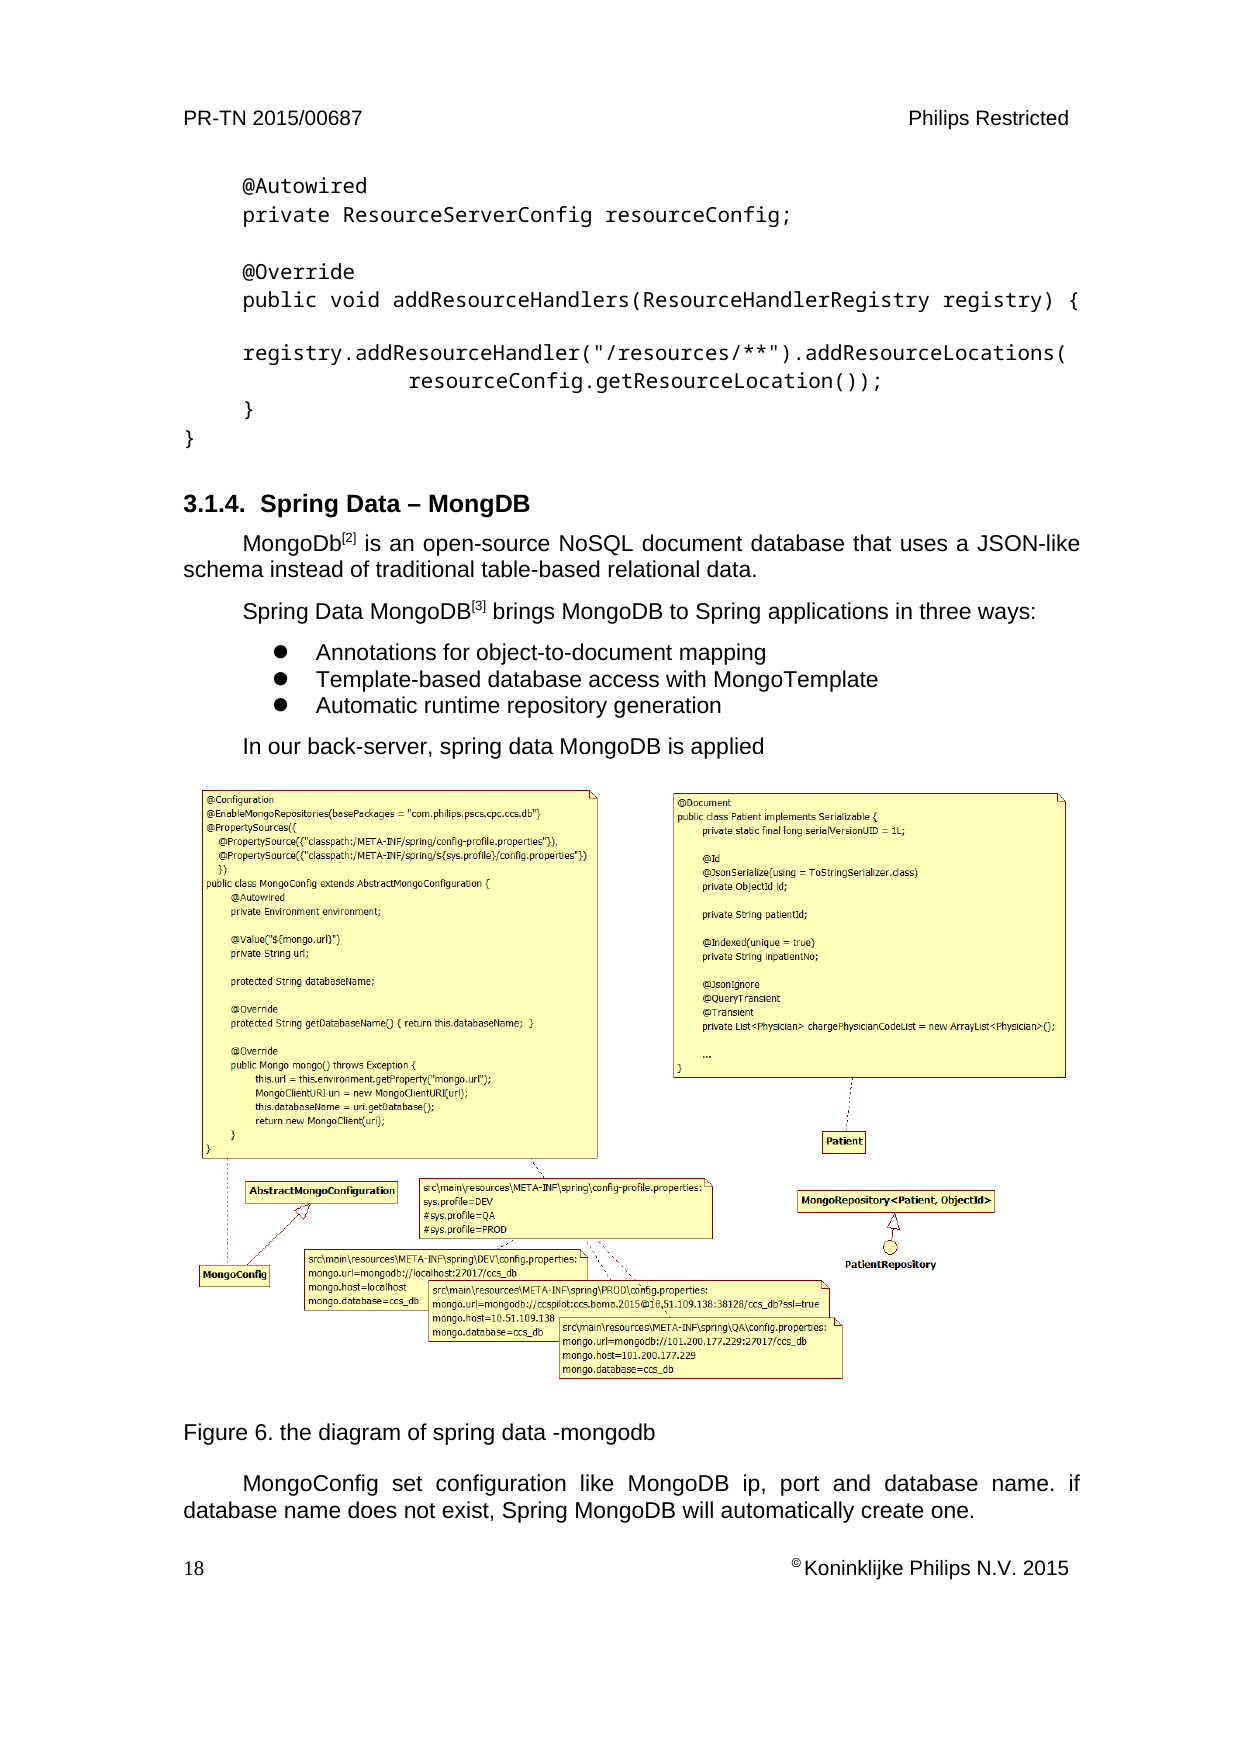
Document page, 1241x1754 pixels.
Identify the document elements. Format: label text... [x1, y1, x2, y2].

text registry.addResourceHandler("/resources/**").addResourceLocations( [183, 314, 1081, 366]
text public void addResourceHandlers(ResourceHandlerRegistry registry) { [183, 285, 1081, 314]
text MongoDb[2] is an open-source NoSQL document database that uses a JSON-like schema instead of traditional table-based relational data. [183, 530, 1081, 583]
list Template-based database access with MongoTemplate [272, 666, 1081, 692]
text resourceConfig.getResourceLocation()); [183, 366, 1081, 394]
text } [183, 394, 1081, 423]
text @Override [183, 257, 1081, 285]
list Automatic runtime repository generation [272, 692, 1081, 718]
subtitle Spring Data – MongDB [183, 489, 1081, 518]
text Figure 6. the diagram of spring data -mongodb [183, 1419, 1081, 1445]
text private ResourceServerConfig resourceConfig; [183, 200, 1081, 228]
list Annotations for object-to-document mapping [272, 639, 1081, 666]
picture [183, 774, 1081, 1394]
text In our back-server, spring data MongoDB is applied [183, 733, 1081, 759]
text Spring Data MongoDB[3] brings MongoDB to Spring applications in three ways: [183, 598, 1081, 624]
text } [183, 423, 1081, 451]
text @Autowired [183, 171, 1081, 200]
text MongoConfig set configuration like MongoDB ip, port and database name. if database name does not exist, Spring MongoDB will automatically create one. [183, 1470, 1081, 1523]
